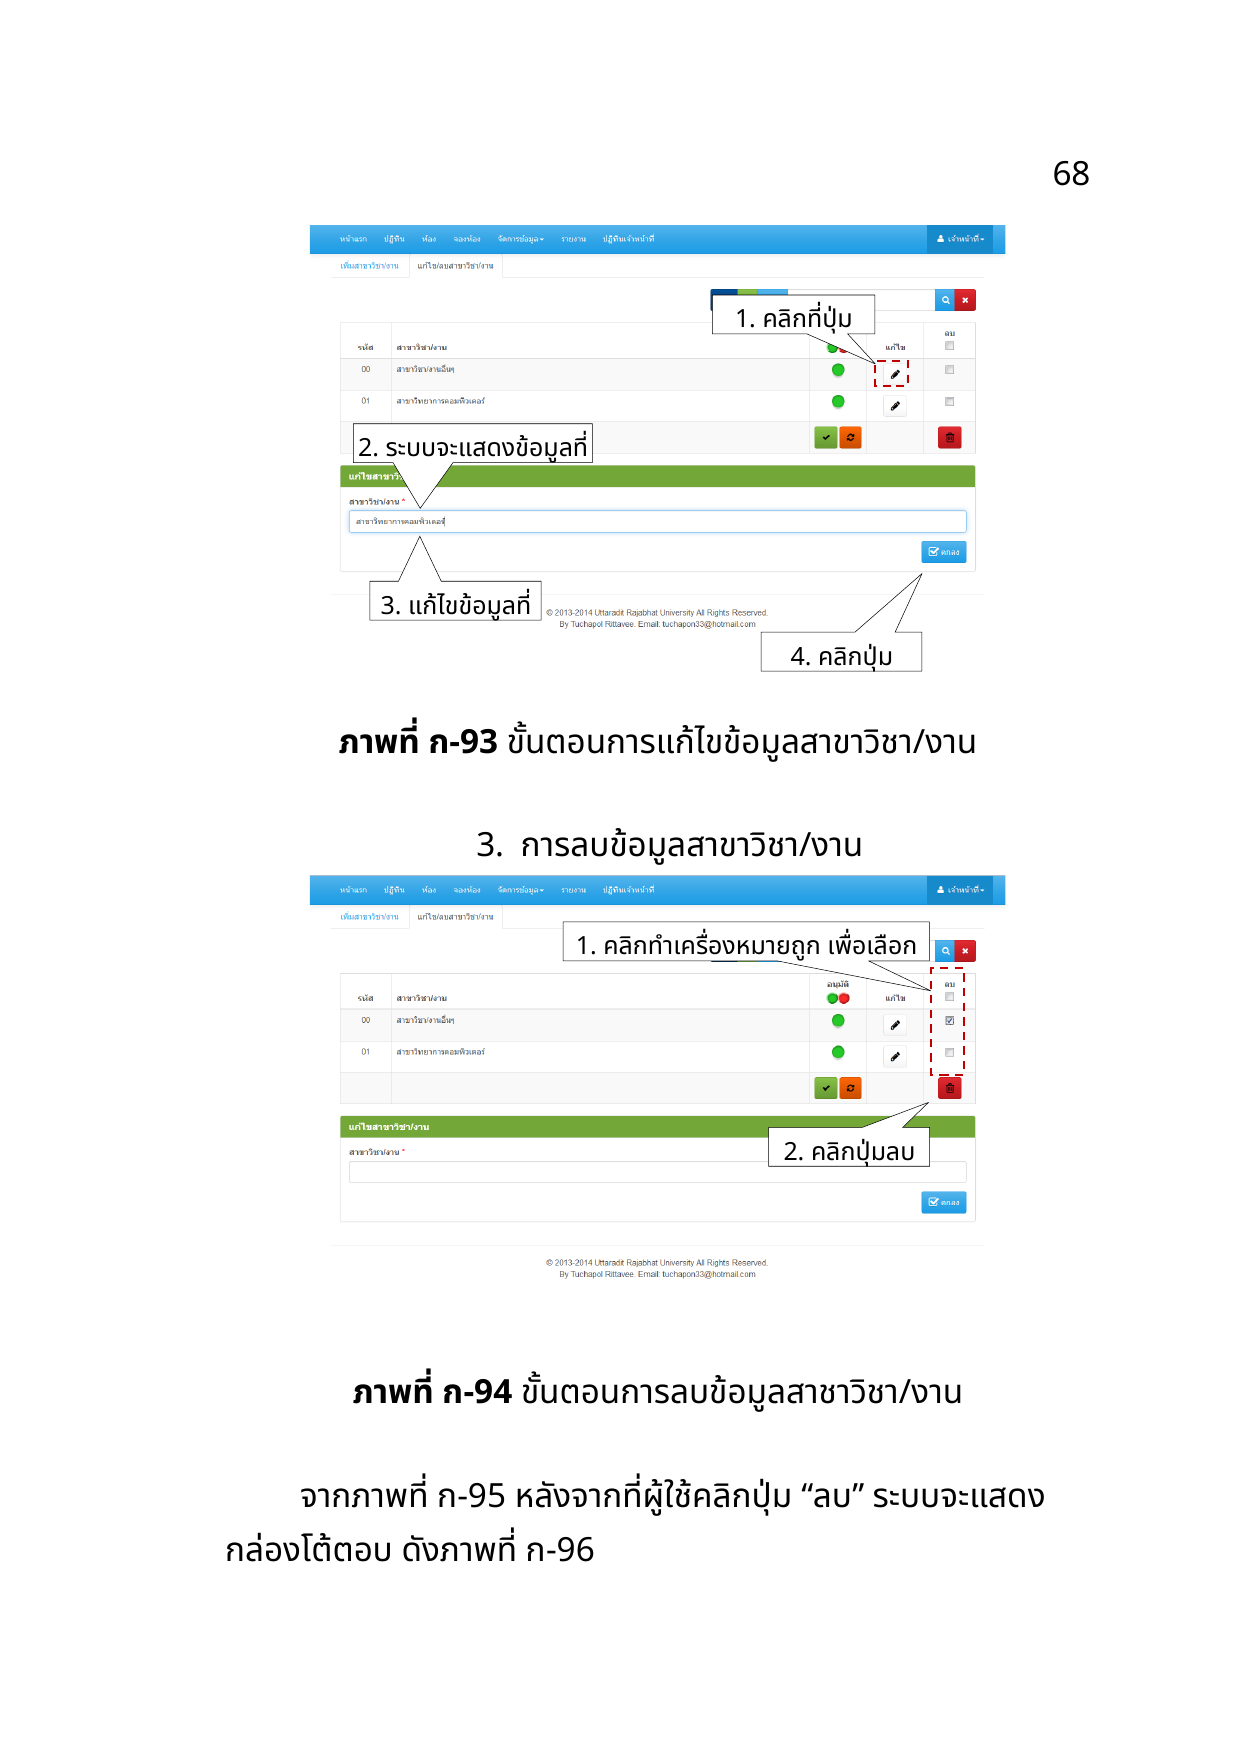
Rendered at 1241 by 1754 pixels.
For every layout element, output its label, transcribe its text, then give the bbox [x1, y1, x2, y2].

list การลบข้อมูลสาขาวิชา/งาน [476, 821, 1090, 872]
picture [309, 225, 1006, 716]
text ภาพที่ ก-93 ขั้นตอนการแก้ไขข้อมูลสาขาวิชา/งาน [225, 717, 1090, 768]
picture [309, 875, 1006, 1366]
text ภาพที่ ก-94 ขั้นตอนการลบข้อมูลสาชาวิชา/งาน [225, 1368, 1090, 1418]
text จากภาพที่ ก-95 หลังจากที่ผู้ใช้คลิกปุ่ม “ลบ” ระบบจะแสดงกล่องโต้ตอบ ดังภาพที่ ก-96 [225, 1471, 1090, 1577]
